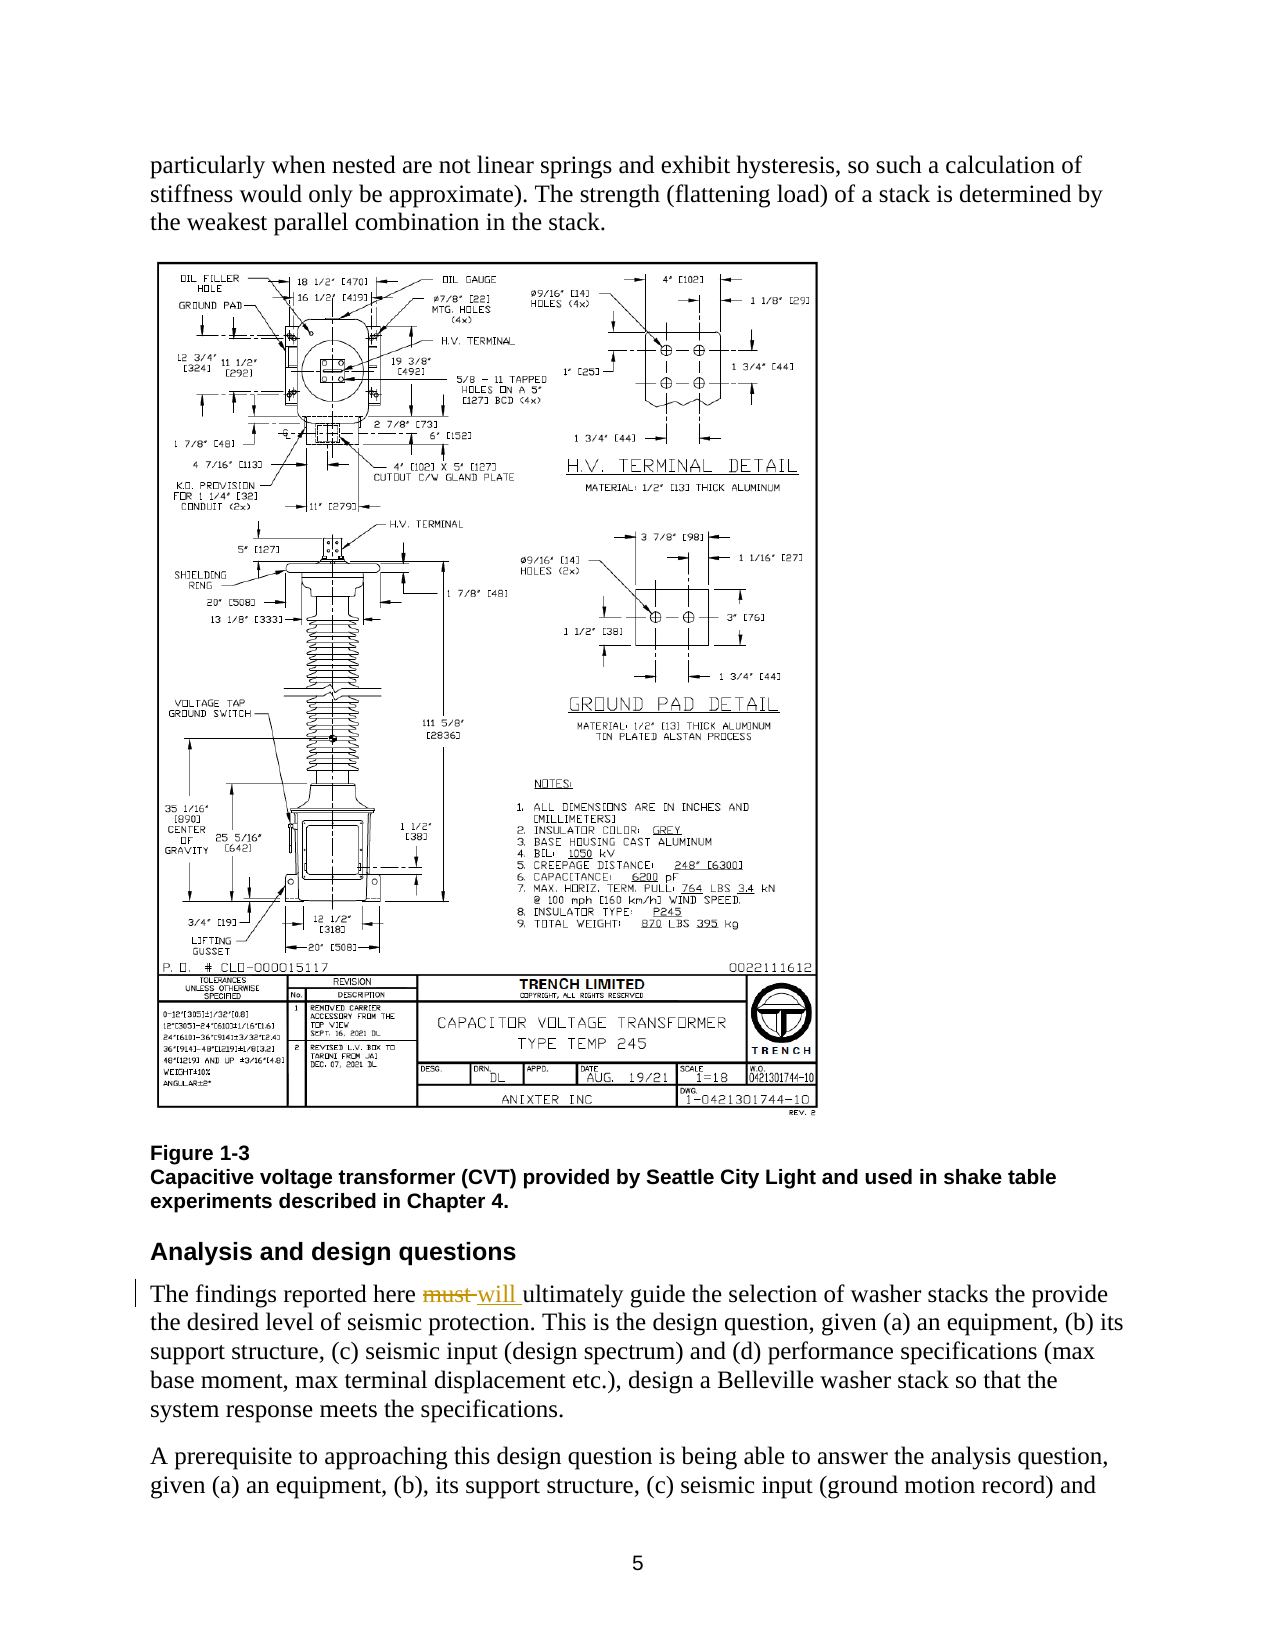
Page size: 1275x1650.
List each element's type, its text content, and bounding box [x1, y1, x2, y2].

text Figure 1-3 Capacitive voltage transformer (CVT) provided by Seattle City Light and used in shake table experiments described in Chapter 4. [150, 1141, 1125, 1212]
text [150, 150, 1125, 236]
subtitle Analysis and design questions [150, 1237, 1125, 1266]
text The findings reported here ultimately guide the selection of washer stacks the provide the desired level of seismic protection. This is the design question, given (a) an equipment, (b) its support structure, (c) seismic input (design spectrum) and (d) performance specifications (max base moment, max terminal displacement etc.), design a Belleville washer stack so that the system response meets the specifications. [150, 1279, 1125, 1422]
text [150, 1441, 1125, 1499]
